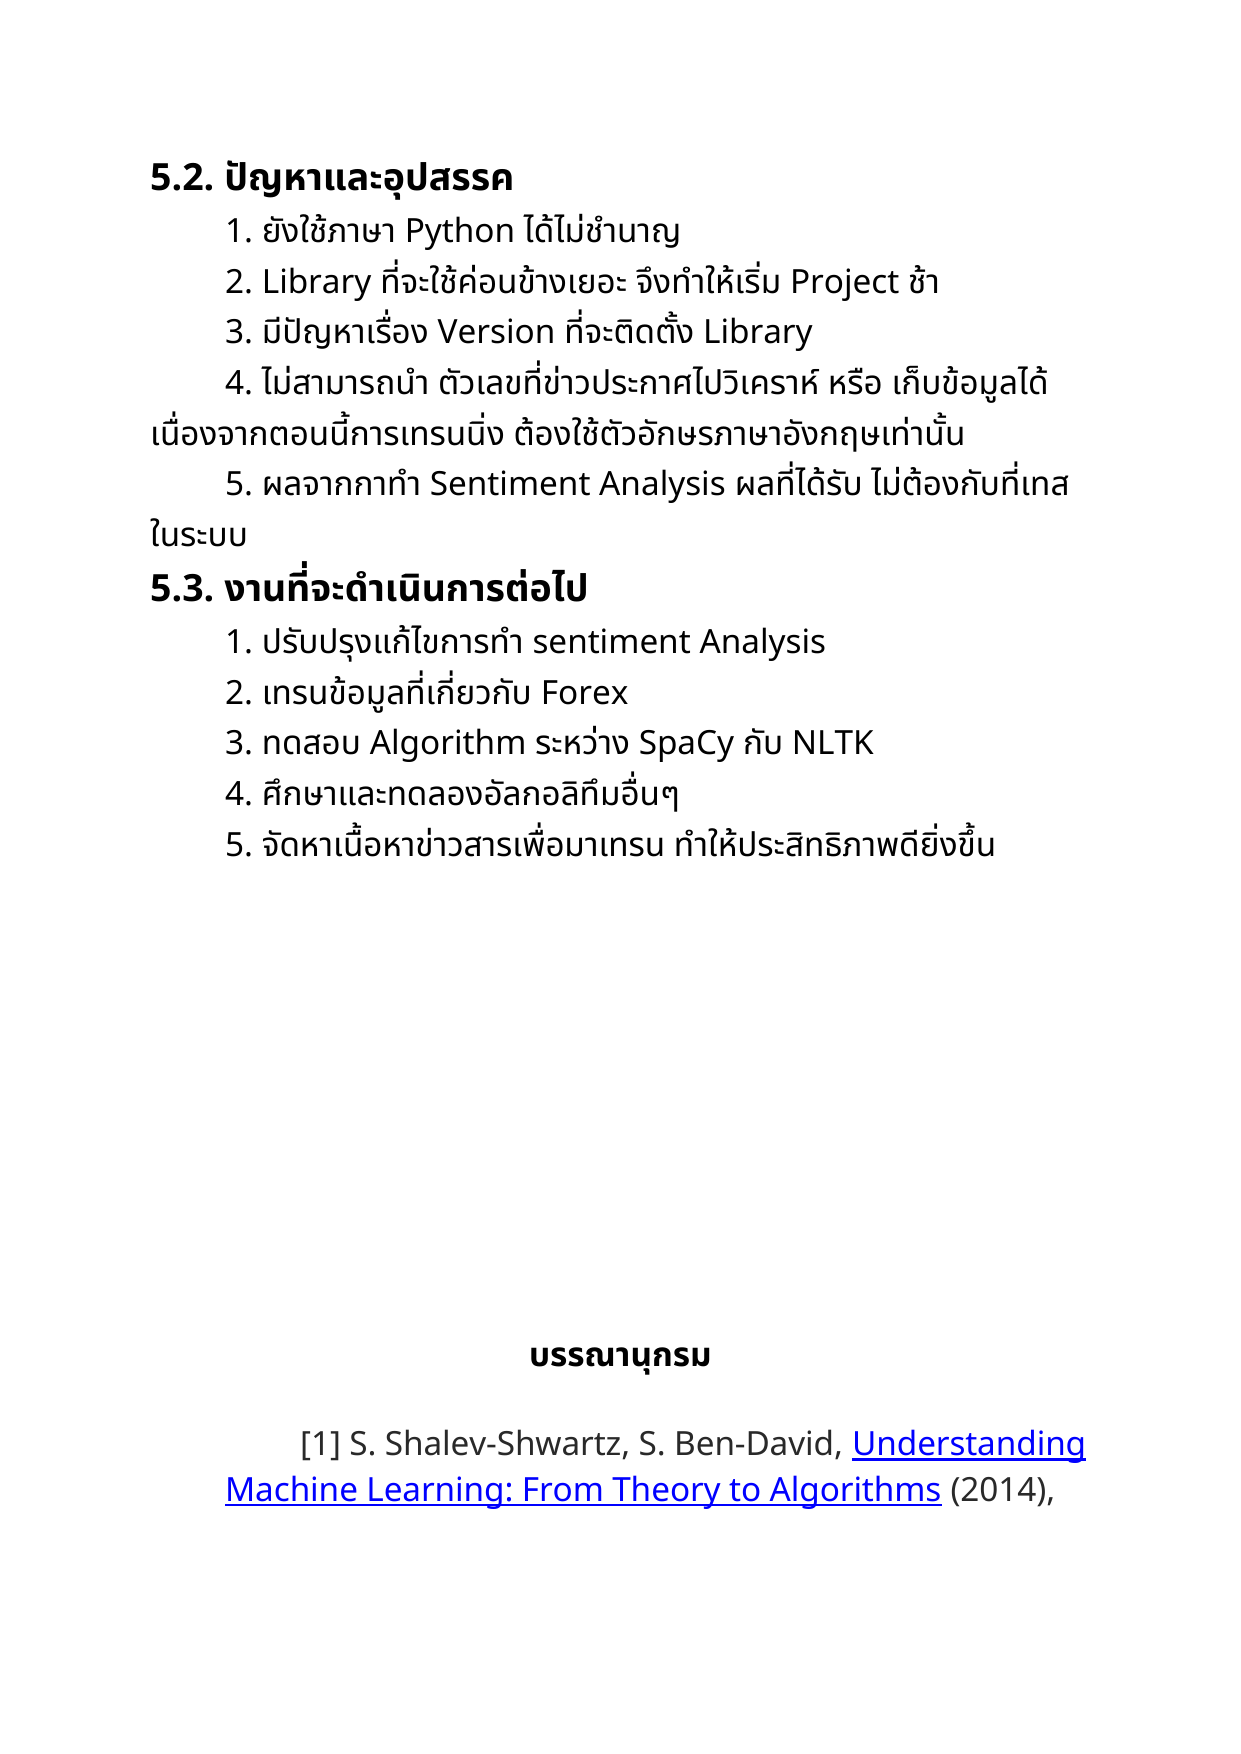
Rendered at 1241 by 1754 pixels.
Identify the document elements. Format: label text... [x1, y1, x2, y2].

text 5. ผลจากกาทำ Sentiment Analysis ผลที่ได้รับ ไม่ต้องกับที่เทสในระบบ [150, 460, 1090, 561]
text บรรณานุกรม [150, 1331, 1090, 1381]
text 1. ปรับปรุงแก้ไขการทำ sentiment Analysis [150, 618, 1090, 668]
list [225, 1420, 1090, 1511]
text 3. ทดสอบ Algorithm ระหว่าง SpaCy กับ NLTK [150, 719, 1090, 770]
text 2. Library ที่จะใช้ค่อนข้างเยอะ จึงทำให้เริ่ม Project ช้า [150, 258, 1090, 308]
text 5. จัดหาเนื้อหาข่าวสารเพื่อมาเทรน ทำให้ประสิทธิภาพดียิ่งขึ้น [150, 820, 1090, 871]
text 3. มีปัญหาเรื่อง Version ที่จะติดตั้ง Library [150, 308, 1090, 359]
text 5.2. ปัญหาและอุปสรรค [150, 150, 1090, 207]
text 5.3. งานที่จะดำเนินการต่อไป [150, 561, 1090, 618]
text 4. ศึกษาและทดลองอัลกอลิทึมอื่นๆ [150, 770, 1090, 820]
text 4. ไม่สามารถนำ ตัวเลขที่ข่าวประกาศไปวิเคราห์ หรือ เก็บข้อมูลได้เนื่องจากตอนนี้การเทรนนิ่ง ต้องใช้ตัวอักษรภาษาอังกฤษเท่านั้น [150, 359, 1090, 460]
text 2. เทรนข้อมูลที่เกี่ยวกับ Forex [150, 668, 1090, 719]
text 1. ยังใช้ภาษา Python ได้ไม่ชำนาญ [150, 207, 1090, 258]
